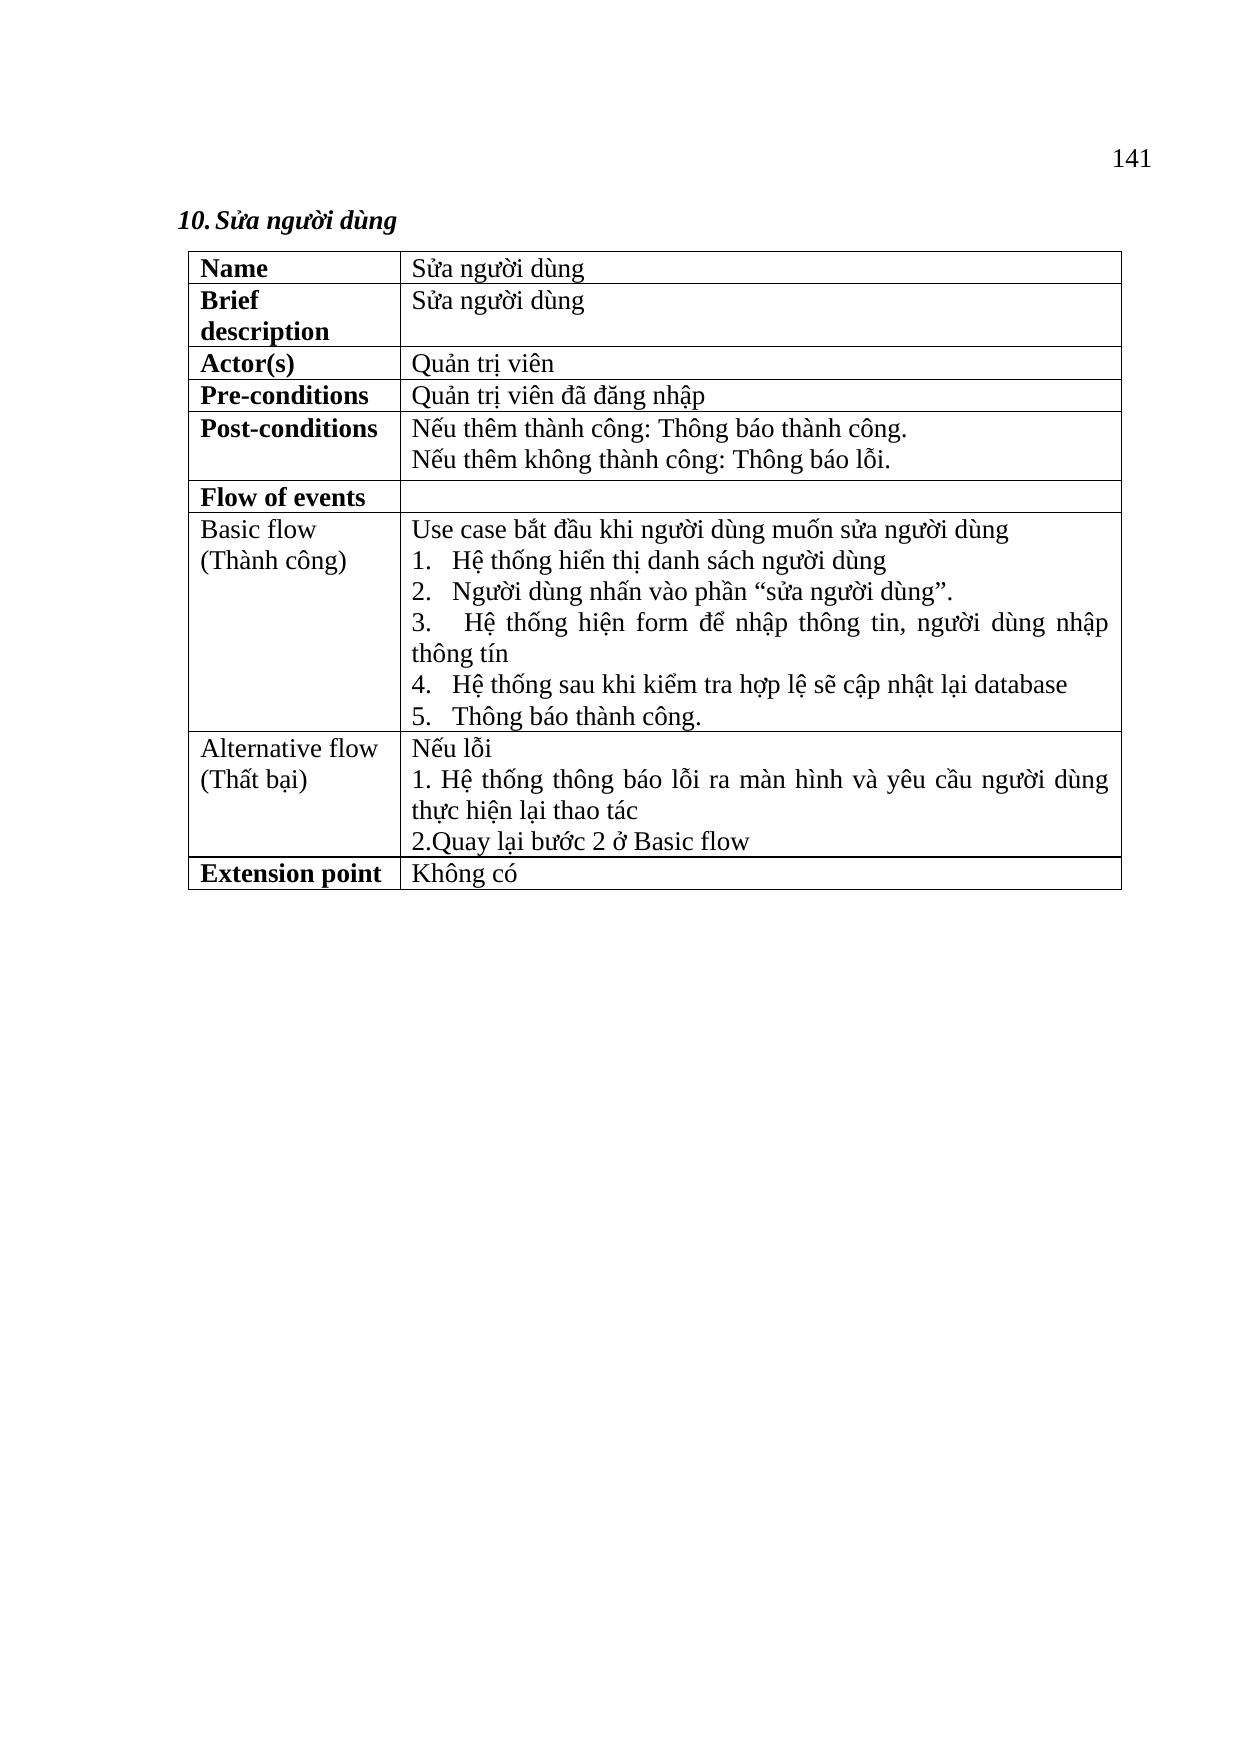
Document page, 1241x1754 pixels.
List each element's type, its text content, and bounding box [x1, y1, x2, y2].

table_cell Pre-conditions [189, 380, 400, 411]
table_cell Nếu lỗi 1. Hệ thống thông báo lỗi ra màn hình và yêu cầu người dùng thực hiện lại thao tác 2.Quay lại bước 2 ở Basic flow [401, 732, 1121, 856]
table_cell Brief description [189, 284, 400, 346]
table_cell Quản trị viên [401, 347, 1121, 378]
table_cell Actor(s) [189, 347, 400, 378]
table_cell Use case bắt đầu khi người dùng muốn sửa người dùng 1. Hệ thống hiển thị danh sách người dùng 2. Người dùng nhấn vào phần “sửa người dùng”. 3. Hệ thống hiện form để nhập thông tin, người dùng nhập thông tín 4. Hệ thống sau khi kiểm tra hợp lệ sẽ cập nhật lại database 5. Thông báo thành công. [401, 513, 1121, 731]
table_cell Nếu thêm thành công: Thông báo thành công. Nếu thêm không thành công: Thông báo lỗi. [401, 412, 1121, 479]
table_cell Quản trị viên đã đăng nhập [401, 380, 1121, 411]
table_cell Không có [401, 858, 1121, 889]
table_header Name [189, 252, 400, 283]
table_cell Basic flow (Thành công) [189, 513, 400, 731]
table_cell [401, 481, 1121, 512]
table_cell Sửa người dùng [401, 284, 1121, 346]
table_header Sửa người dùng [401, 252, 1121, 283]
table_cell Flow of events [189, 481, 400, 512]
subtitle Sửa người dùng [177, 204, 1122, 235]
table_cell Extension point [189, 858, 400, 889]
table_cell Post-conditions [189, 412, 400, 479]
table_cell Alternative flow (Thất bại) [189, 732, 400, 856]
